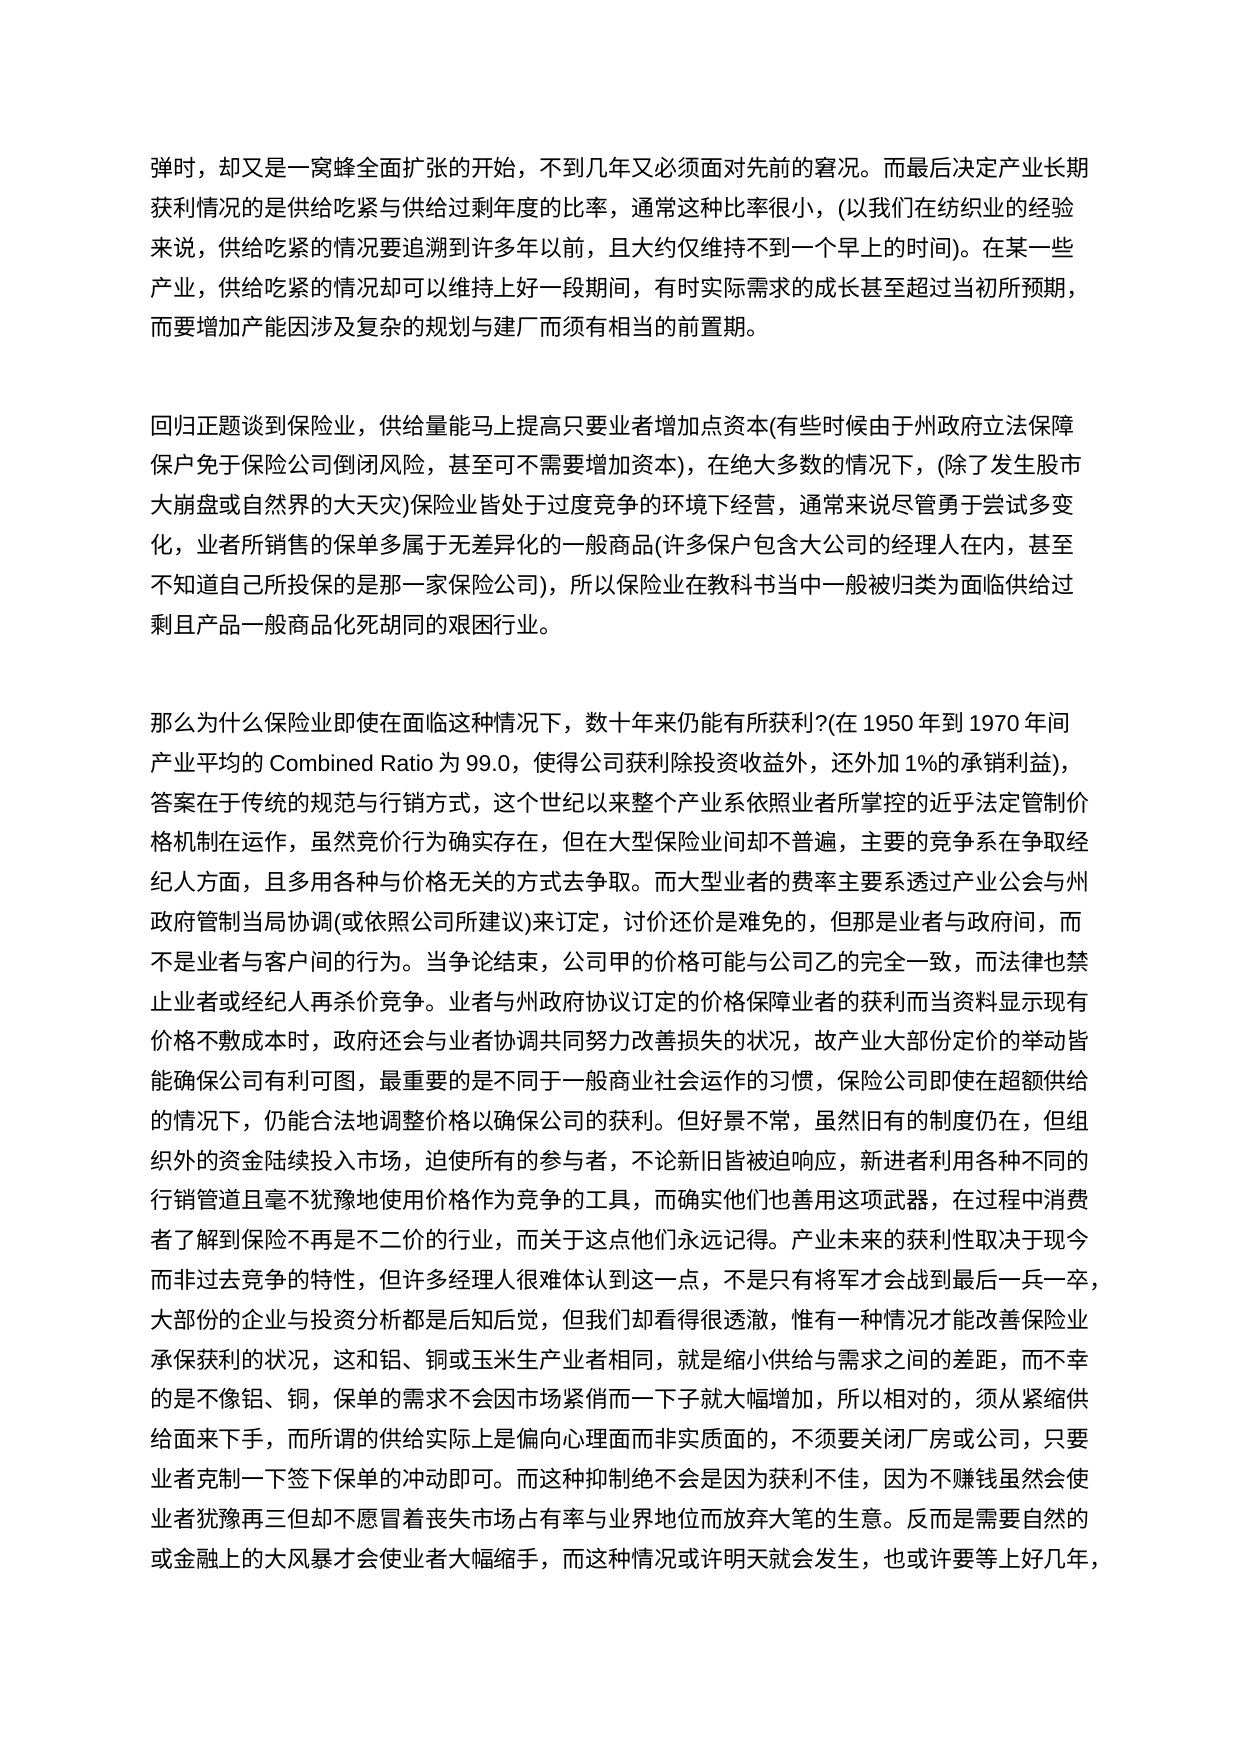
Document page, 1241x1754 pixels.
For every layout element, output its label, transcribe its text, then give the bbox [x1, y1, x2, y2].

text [150, 705, 1090, 1574]
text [150, 150, 1090, 342]
text 回归正题谈到保险业，供给量能马上提高只要业者增加点资本(有些时候由于州政府立法保障保户免于保险公司倒闭风险，甚至可不需要增加资本)，在绝大多数的情况下，(除了发生股市大崩盘或自然界的大天灾)保险业皆处于过度竞争的环境下经营，通常来说尽管勇于尝试多变化，业者所销售的保单多属于无差异化的一般商品(许多保户包含大公司的经理人在内，甚至不知道自己所投保的是那一家保险公司)，所以保险业在教科书当中一般被归类为面临供给过剩且产品一般商品化死胡同的艰困行业。 [150, 407, 1090, 640]
